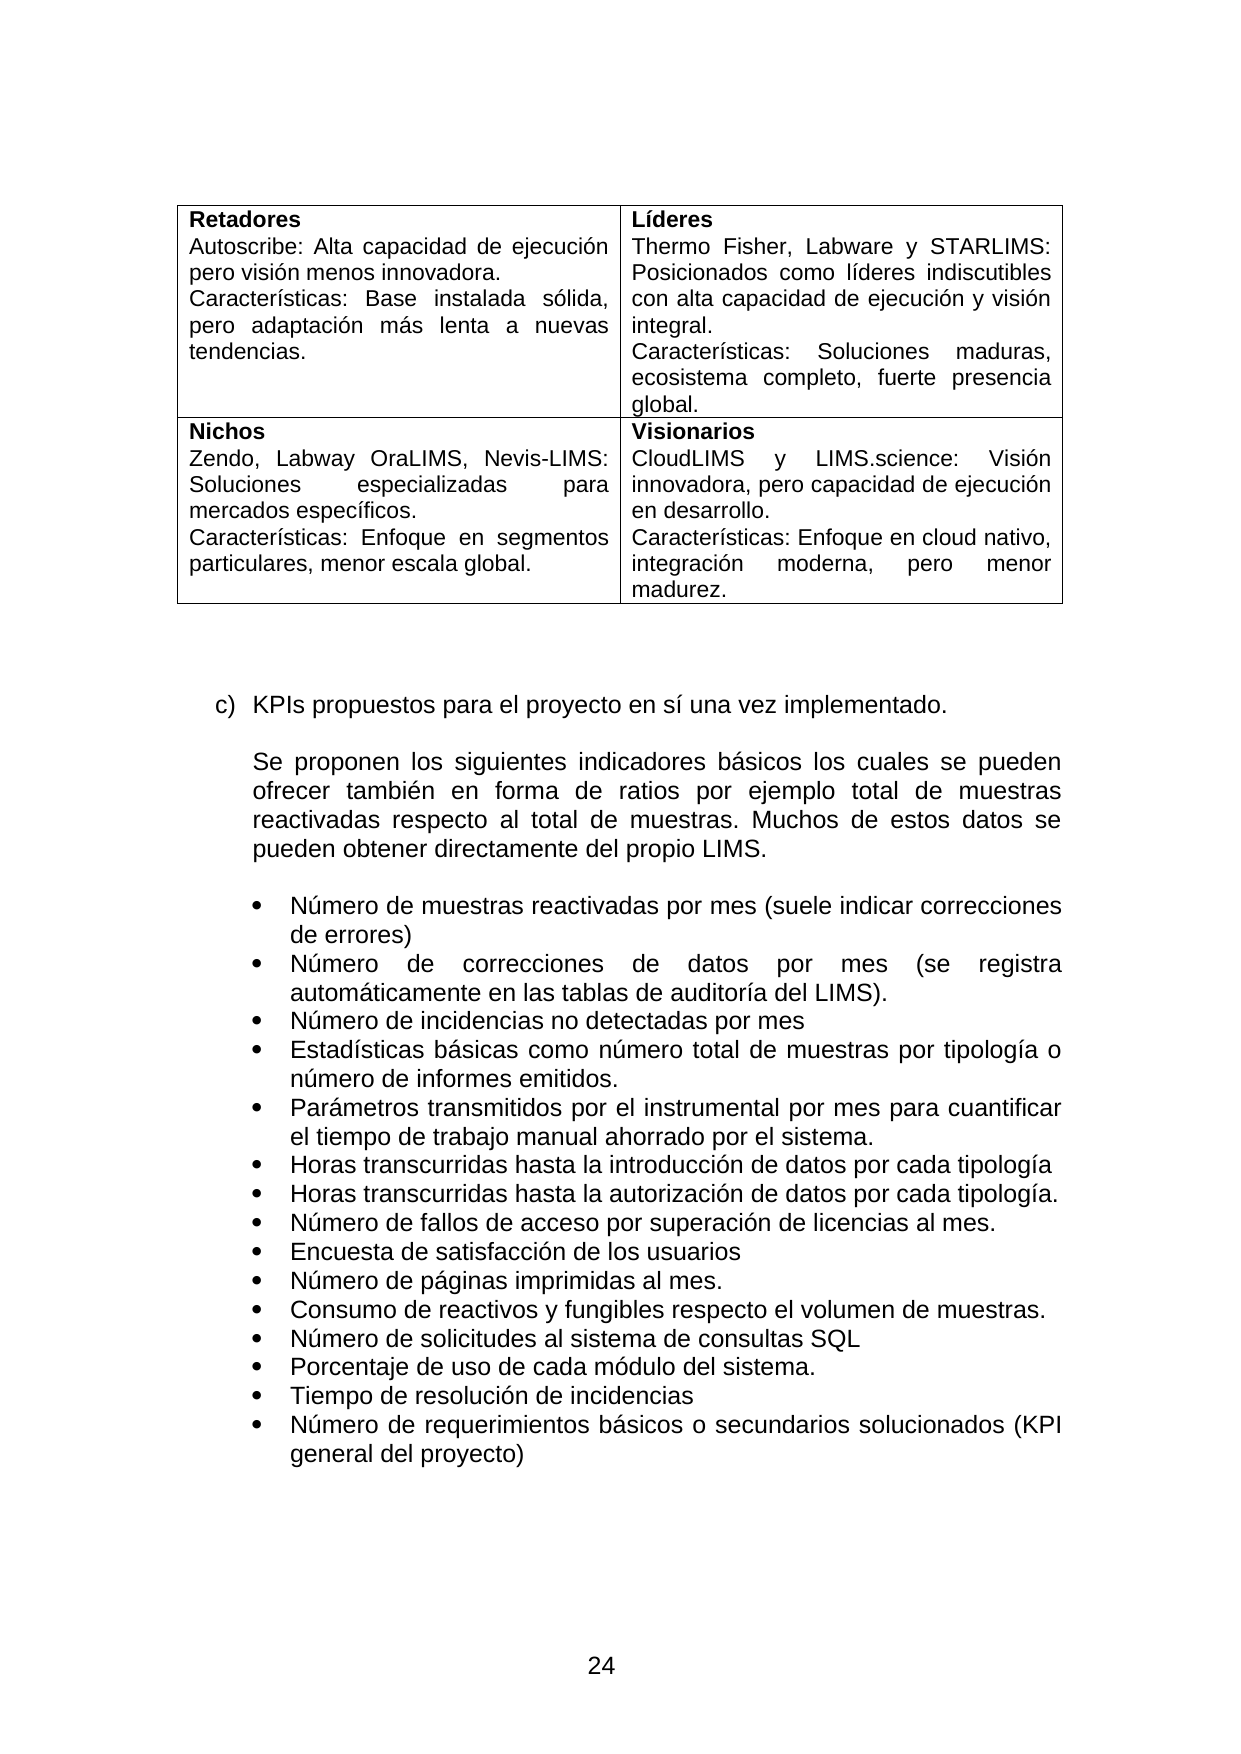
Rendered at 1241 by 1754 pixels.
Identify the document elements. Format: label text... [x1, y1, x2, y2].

list Estadísticas básicas como número total de muestras por tipología o número de informes emitidos. [252, 1035, 1063, 1093]
table_cell Visionarios CloudLIMS y LIMS.science: Visión innovadora, pero capacidad de ejecución en desarrollo. Características: Enfoque en cloud nativo, integración moderna, pero menor madurez. [621, 418, 1062, 603]
list Parámetros transmitidos por el instrumental por mes para cuantificar el tiempo de trabajo manual ahorrado por el sistema. [252, 1093, 1063, 1150]
list Horas transcurridas hasta la introducción de datos por cada tipología [252, 1150, 1063, 1179]
list Número de incidencias no detectadas por mes [252, 1006, 1063, 1035]
list Consumo de reactivos y fungibles respecto el volumen de muestras. [252, 1295, 1063, 1323]
list Encuesta de satisfacción de los usuarios [252, 1237, 1063, 1266]
list Número de muestras reactivadas por mes (suele indicar correcciones de errores) [252, 891, 1063, 949]
list Porcentaje de uso de cada módulo del sistema. [252, 1352, 1063, 1381]
list Tiempo de resolución de incidencias [252, 1381, 1063, 1410]
list KPIs propuestos para el proyecto en sí una vez implementado. [215, 690, 1063, 719]
table_cell Nichos Zendo, Labway OraLIMS, Nevis-LIMS: Soluciones especializadas para mercados específicos. Características: Enfoque en segmentos particulares, menor escala global. [178, 418, 620, 603]
list Número de correcciones de datos por mes (se registra automáticamente en las tablas de auditoría del LIMS). [252, 949, 1063, 1006]
list Número de solicitudes al sistema de consultas SQL [252, 1323, 1063, 1352]
list Horas transcurridas hasta la autorización de datos por cada tipología. [252, 1179, 1063, 1208]
list Número de requerimientos básicos o secundarios solucionados (KPI general del proyecto) [252, 1410, 1063, 1468]
table_header Líderes Thermo Fisher, Labware y STARLIMS: Posicionados como líderes indiscutibles con alta capacidad de ejecución y visión integral. Características: Soluciones maduras, ecosistema completo, fuerte presencia global. [621, 206, 1062, 417]
list Número de páginas imprimidas al mes. [252, 1266, 1063, 1295]
table_header Retadores Autoscribe: Alta capacidad de ejecución pero visión menos innovadora. Características: Base instalada sólida, pero adaptación más lenta a nuevas tendencias. [178, 206, 620, 417]
text Se proponen los siguientes indicadores básicos los cuales se pueden ofrecer también en forma de ratios por ejemplo total de muestras reactivadas respecto al total de muestras. Muchos de estos datos se pueden obtener directamente del propio LIMS. [252, 747, 1063, 862]
list Número de fallos de acceso por superación de licencias al mes. [252, 1208, 1063, 1237]
